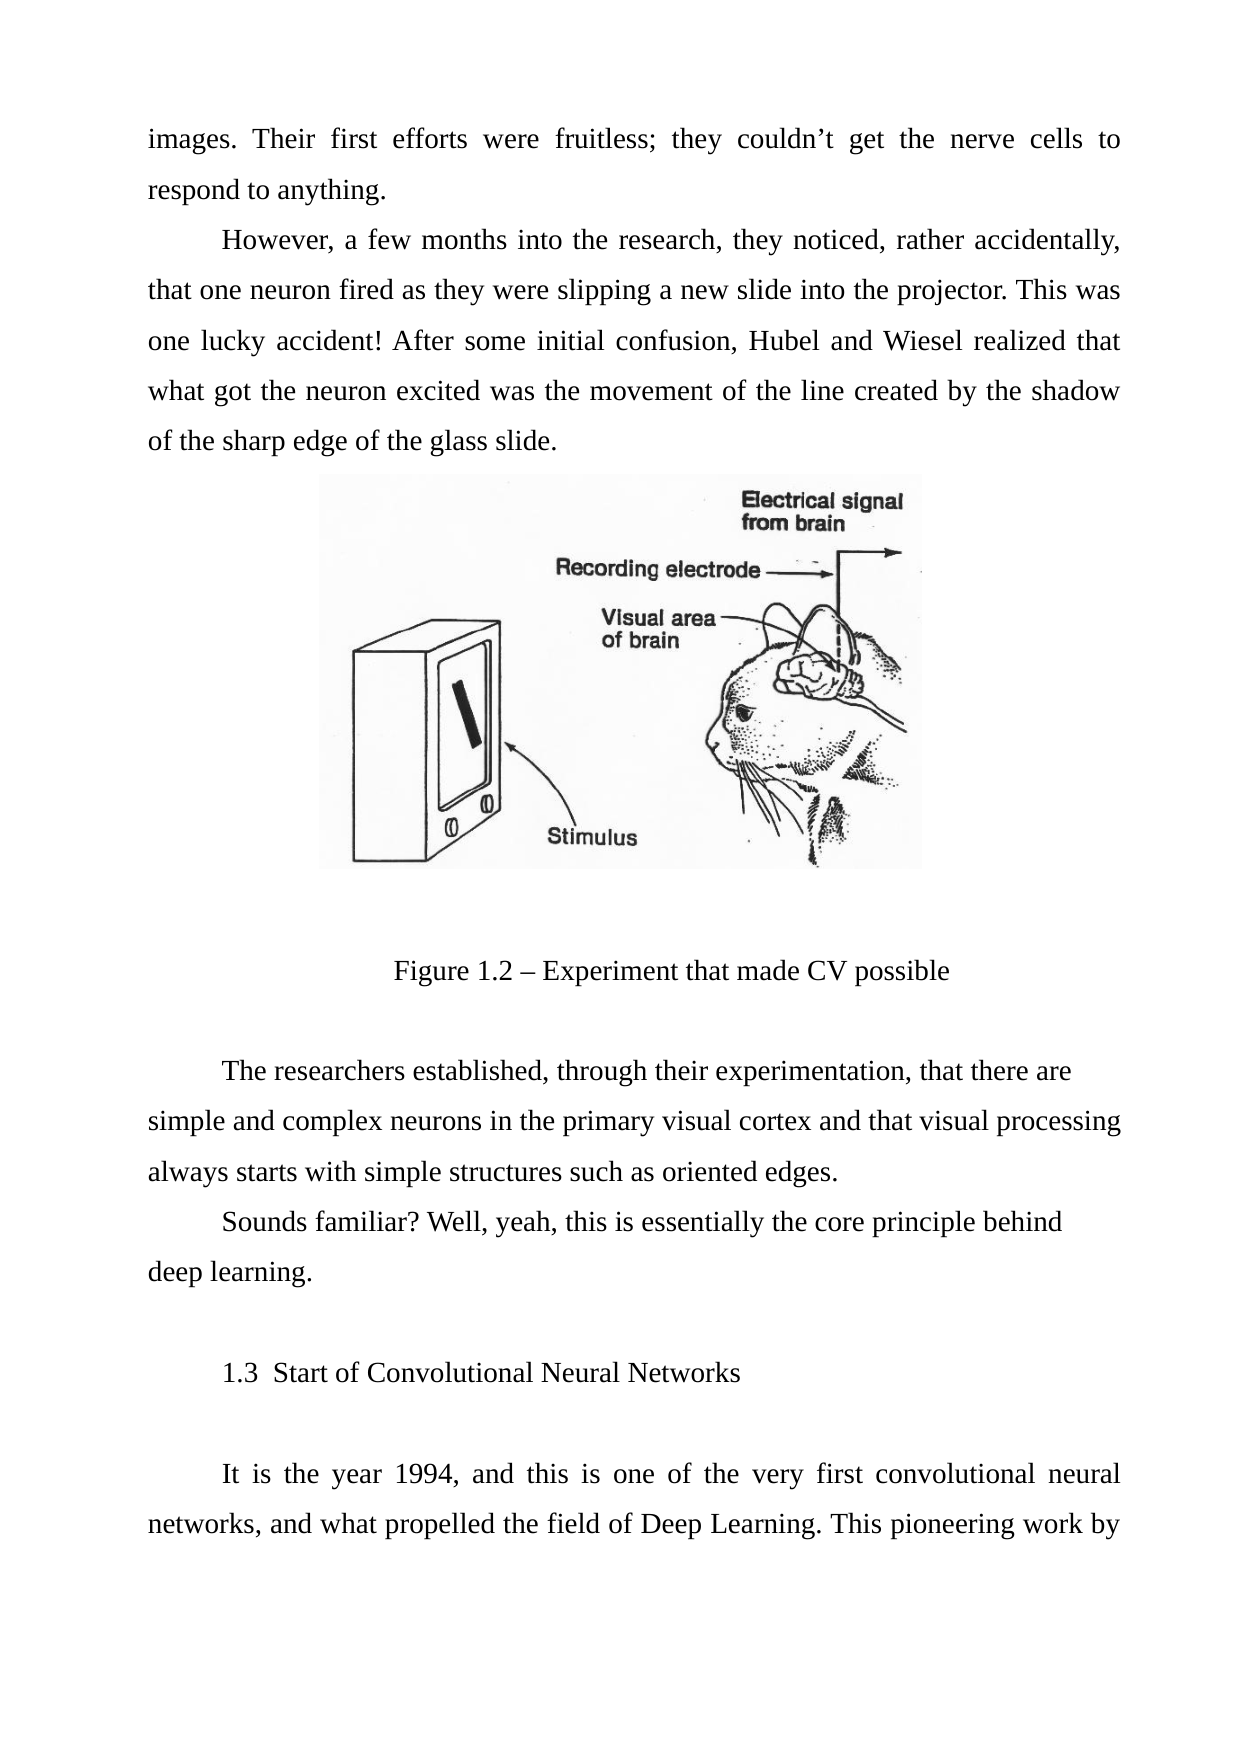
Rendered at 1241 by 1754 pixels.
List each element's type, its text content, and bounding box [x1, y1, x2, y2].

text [148, 122, 1122, 205]
text The researchers established, through their experimentation, that there are simple and complex neurons in the primary visual cortex and that visual processing always starts with simple structures such as oriented edges. [148, 1053, 1122, 1187]
picture [290, 471, 950, 869]
text 1.3 Start of Convolutional Neural Networks [148, 1355, 1122, 1389]
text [148, 1456, 1122, 1539]
text Sounds familiar? Well, yeah, this is essentially the core principle behind deep learning. [148, 1204, 1122, 1288]
text Figure 1.2 – Experiment that made CV possible [148, 953, 1122, 986]
text However, a few months into the research, they noticed, rather accidentally, that one neuron fired as they were slipping a new slide into the projector. This was one lucky accident! After some initial confusion, Hubel and Wiesel realized that what got the neuron excited was the movement of the line created by the shadow of the sharp edge of the glass slide. [148, 222, 1122, 457]
